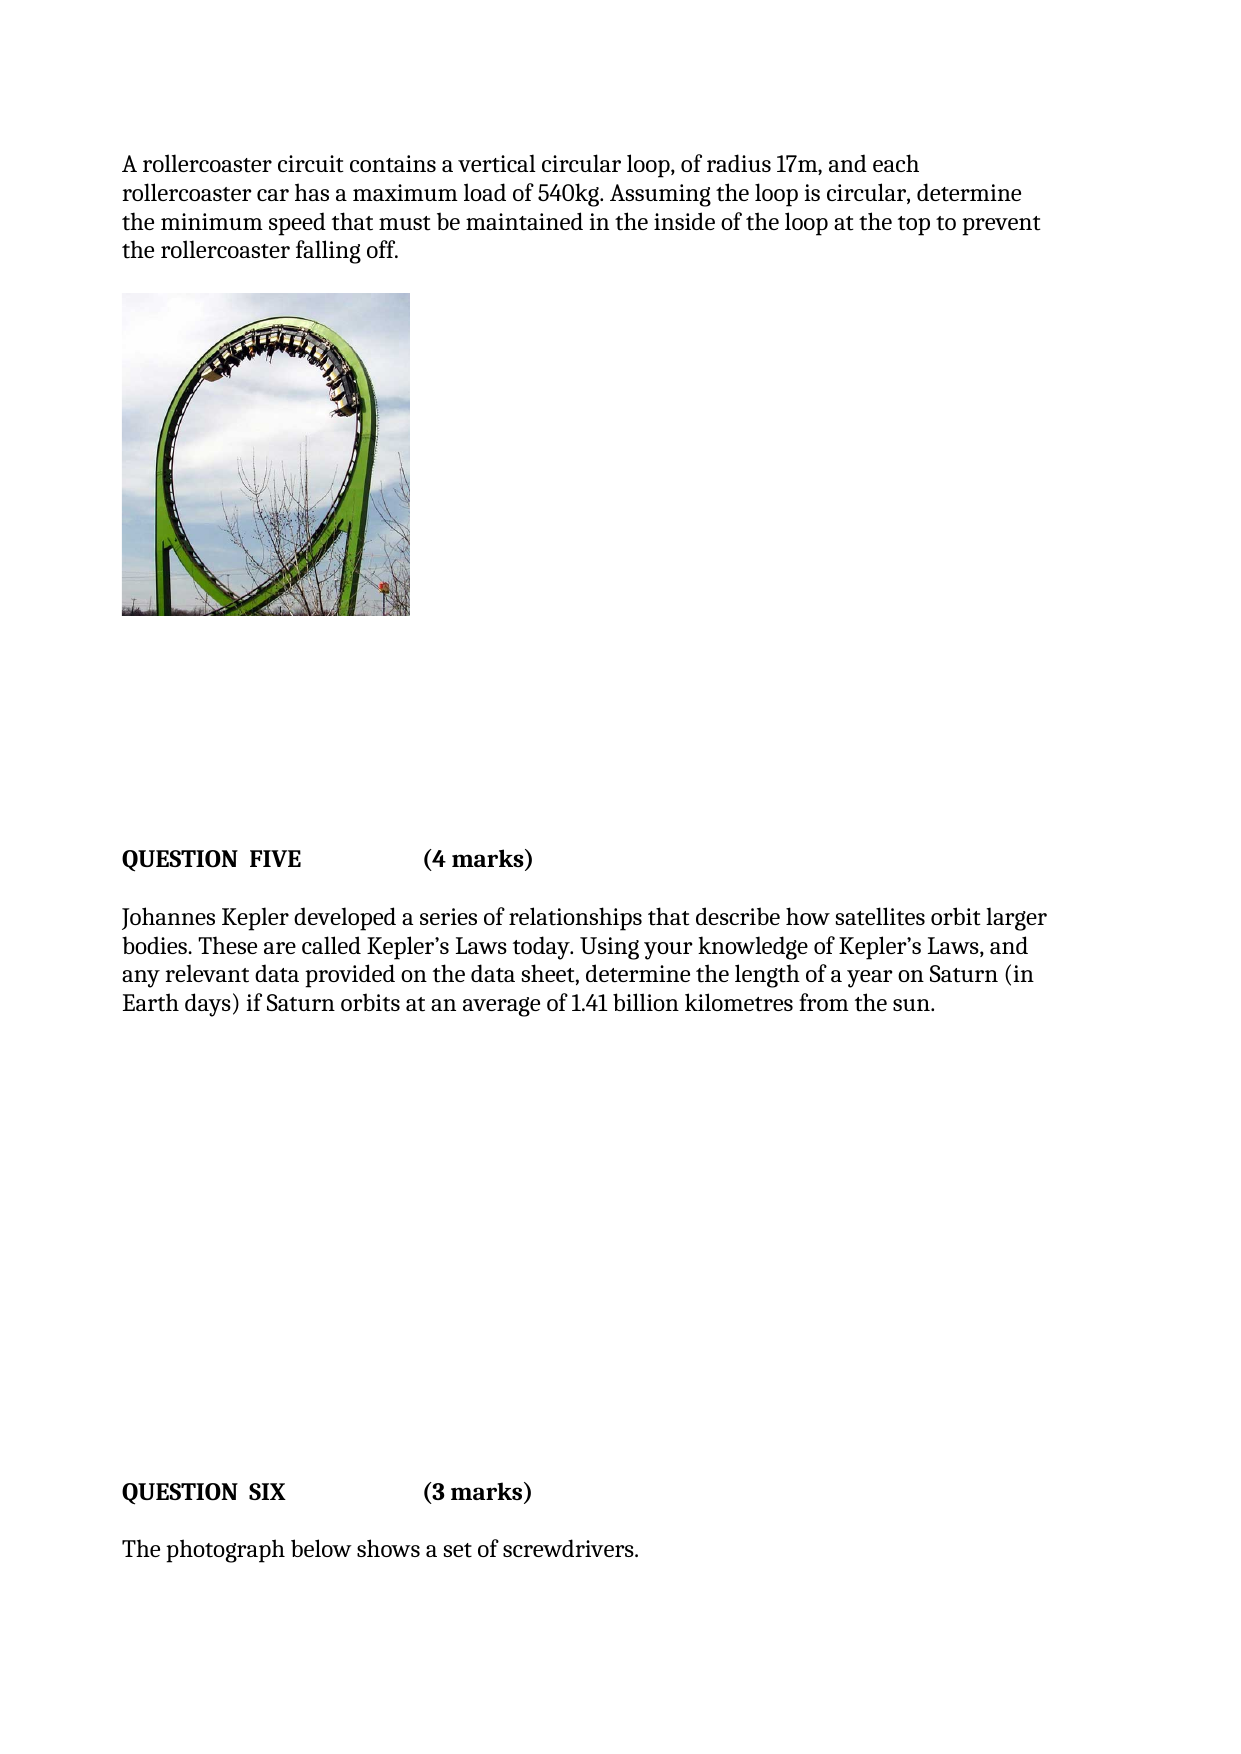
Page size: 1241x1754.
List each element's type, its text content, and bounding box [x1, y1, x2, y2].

picture [121, 293, 410, 616]
text Johannes Kepler developed a series of relationships that describe how satellites orbit larger bodies. These are called Kepler’s Laws today. Using your knowledge of Kepler’s Laws, and any relevant data provided on the data sheet, determine the length of a year on Saturn (in Earth days) if Saturn orbits at an average of 1.41 billion kilometres from the sun. [122, 903, 1053, 1018]
text QUESTION SIX (3 marks) [122, 1478, 1053, 1507]
text The photograph below shows a set of screwdrivers. [122, 1535, 1053, 1564]
text QUESTION FIVE (4 marks) [122, 845, 1053, 874]
text A rollercoaster circuit contains a vertical circular loop, of radius 17m, and each rollercoaster car has a maximum load of 540kg. Assuming the loop is circular, determine the minimum speed that must be maintained in the inside of the loop at the top to prevent the rollercoaster falling off. [122, 150, 1053, 265]
